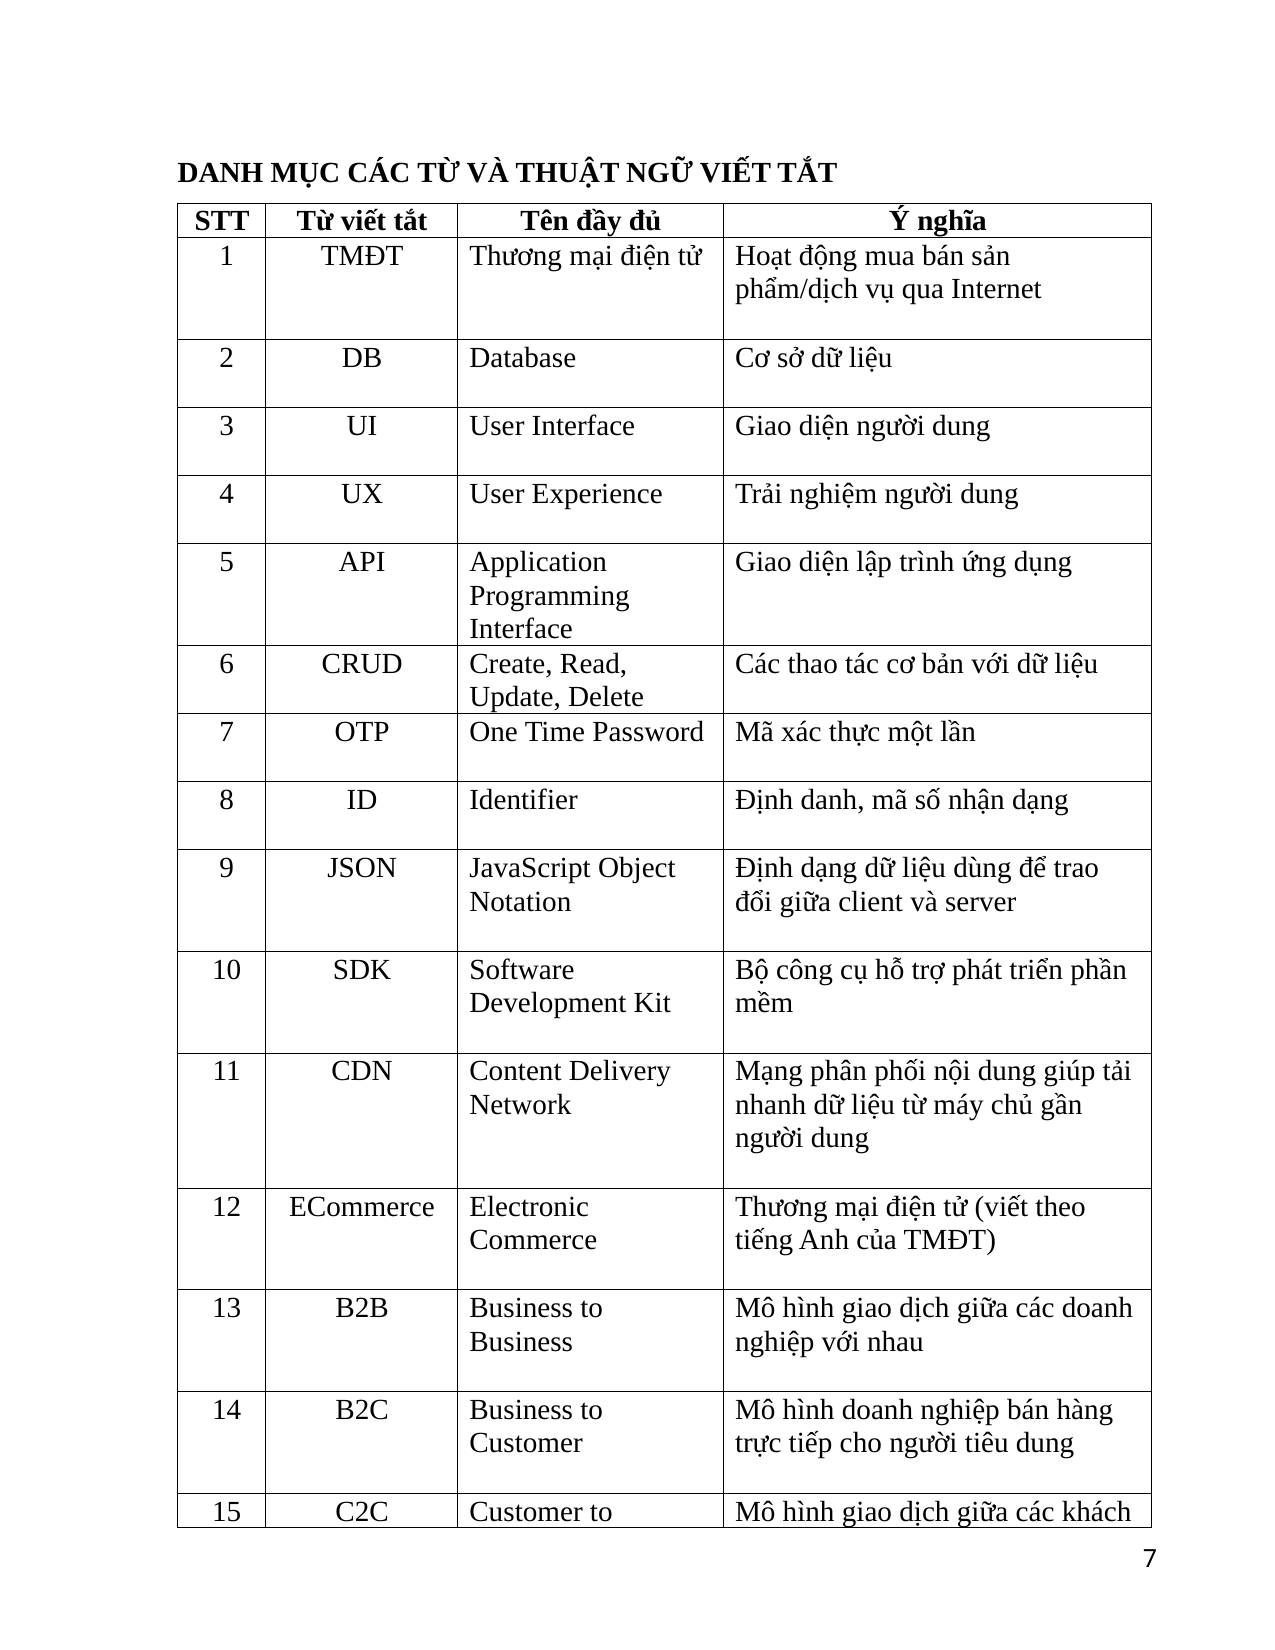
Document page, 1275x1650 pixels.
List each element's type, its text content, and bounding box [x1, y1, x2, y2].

table_header Ý nghĩa [724, 204, 1151, 237]
table_cell B2C [266, 1392, 457, 1493]
table_cell Định danh, mã số nhận dạng [724, 782, 1151, 849]
table_cell CDN [266, 1054, 457, 1188]
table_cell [458, 1494, 723, 1527]
table_cell TMĐT [266, 238, 457, 339]
table_cell DB [266, 340, 457, 407]
table_cell Mã xác thực một lần [724, 714, 1151, 781]
table_cell [178, 1290, 265, 1391]
table_cell ID [266, 782, 457, 849]
table_cell Cơ sở dữ liệu [724, 340, 1151, 407]
table_cell [178, 408, 265, 475]
table_header Tên đầy đủ [458, 204, 723, 237]
subtitle DANH MỤC CÁC TỪ VÀ THUẬT NGỮ VIẾT TẮT [177, 156, 1157, 189]
table_cell UI [266, 408, 457, 475]
table_cell JSON [266, 850, 457, 951]
table_cell Database [458, 340, 723, 407]
table_cell CRUD [266, 646, 457, 713]
table_cell Hoạt động mua bán sản phẩm/dịch vụ qua Internet [724, 238, 1151, 339]
table_cell Create, Read, Update, Delete [458, 646, 723, 713]
table_cell Mô hình doanh nghiệp bán hàng trực tiếp cho người tiêu dung [724, 1392, 1151, 1493]
table_cell Mô hình giao dịch giữa các doanh nghiệp với nhau [724, 1290, 1151, 1391]
table_cell [178, 1189, 265, 1289]
table_header Từ viết tắt [266, 204, 457, 237]
table_cell UX [266, 476, 457, 543]
table_cell [178, 850, 265, 951]
table_cell [178, 714, 265, 781]
table_cell Business to Customer [458, 1392, 723, 1493]
table_cell Software Development Kit [458, 952, 723, 1052]
table_cell Business to Business [458, 1290, 723, 1391]
table_cell [178, 952, 265, 1052]
table_cell SDK [266, 952, 457, 1052]
table_cell User Experience [458, 476, 723, 543]
table_cell OTP [266, 714, 457, 781]
table_cell JavaScript Object Notation [458, 850, 723, 951]
table_cell Định dạng dữ liệu dùng để trao đổi giữa client và server [724, 850, 1151, 951]
table_cell [178, 544, 265, 645]
table_cell [178, 1054, 265, 1188]
table_cell Identifier [458, 782, 723, 849]
table_header STT [178, 204, 265, 237]
table_cell Application Programming Interface [458, 544, 723, 645]
table_cell Giao diện lập trình ứng dụng [724, 544, 1151, 645]
table_cell [178, 1494, 265, 1527]
table_cell Bộ công cụ hỗ trợ phát triển phần mềm [724, 952, 1151, 1052]
table_cell [178, 476, 265, 543]
table_cell [178, 238, 265, 339]
table_cell C2C [266, 1494, 457, 1527]
table_cell One Time Password [458, 714, 723, 781]
table_cell [178, 646, 265, 713]
table_cell ECommerce [266, 1189, 457, 1289]
table_cell [178, 1392, 265, 1493]
table_cell [178, 340, 265, 407]
table_cell Giao diện người dung [724, 408, 1151, 475]
table_cell User Interface [458, 408, 723, 475]
table_cell Electronic Commerce [458, 1189, 723, 1289]
table_cell Thương mại điện tử (viết theo tiếng Anh của TMĐT) [724, 1189, 1151, 1289]
table_cell B2B [266, 1290, 457, 1391]
table_cell Các thao tác cơ bản với dữ liệu [724, 646, 1151, 713]
table_cell Mạng phân phối nội dung giúp tải nhanh dữ liệu từ máy chủ gần người dung [724, 1054, 1151, 1188]
table_cell API [266, 544, 457, 645]
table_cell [724, 1494, 1151, 1527]
table_cell Content Delivery Network [458, 1054, 723, 1188]
table_cell Thương mại điện tử [458, 238, 723, 339]
table_cell Trải nghiệm người dung [724, 476, 1151, 543]
table_cell [178, 782, 265, 849]
